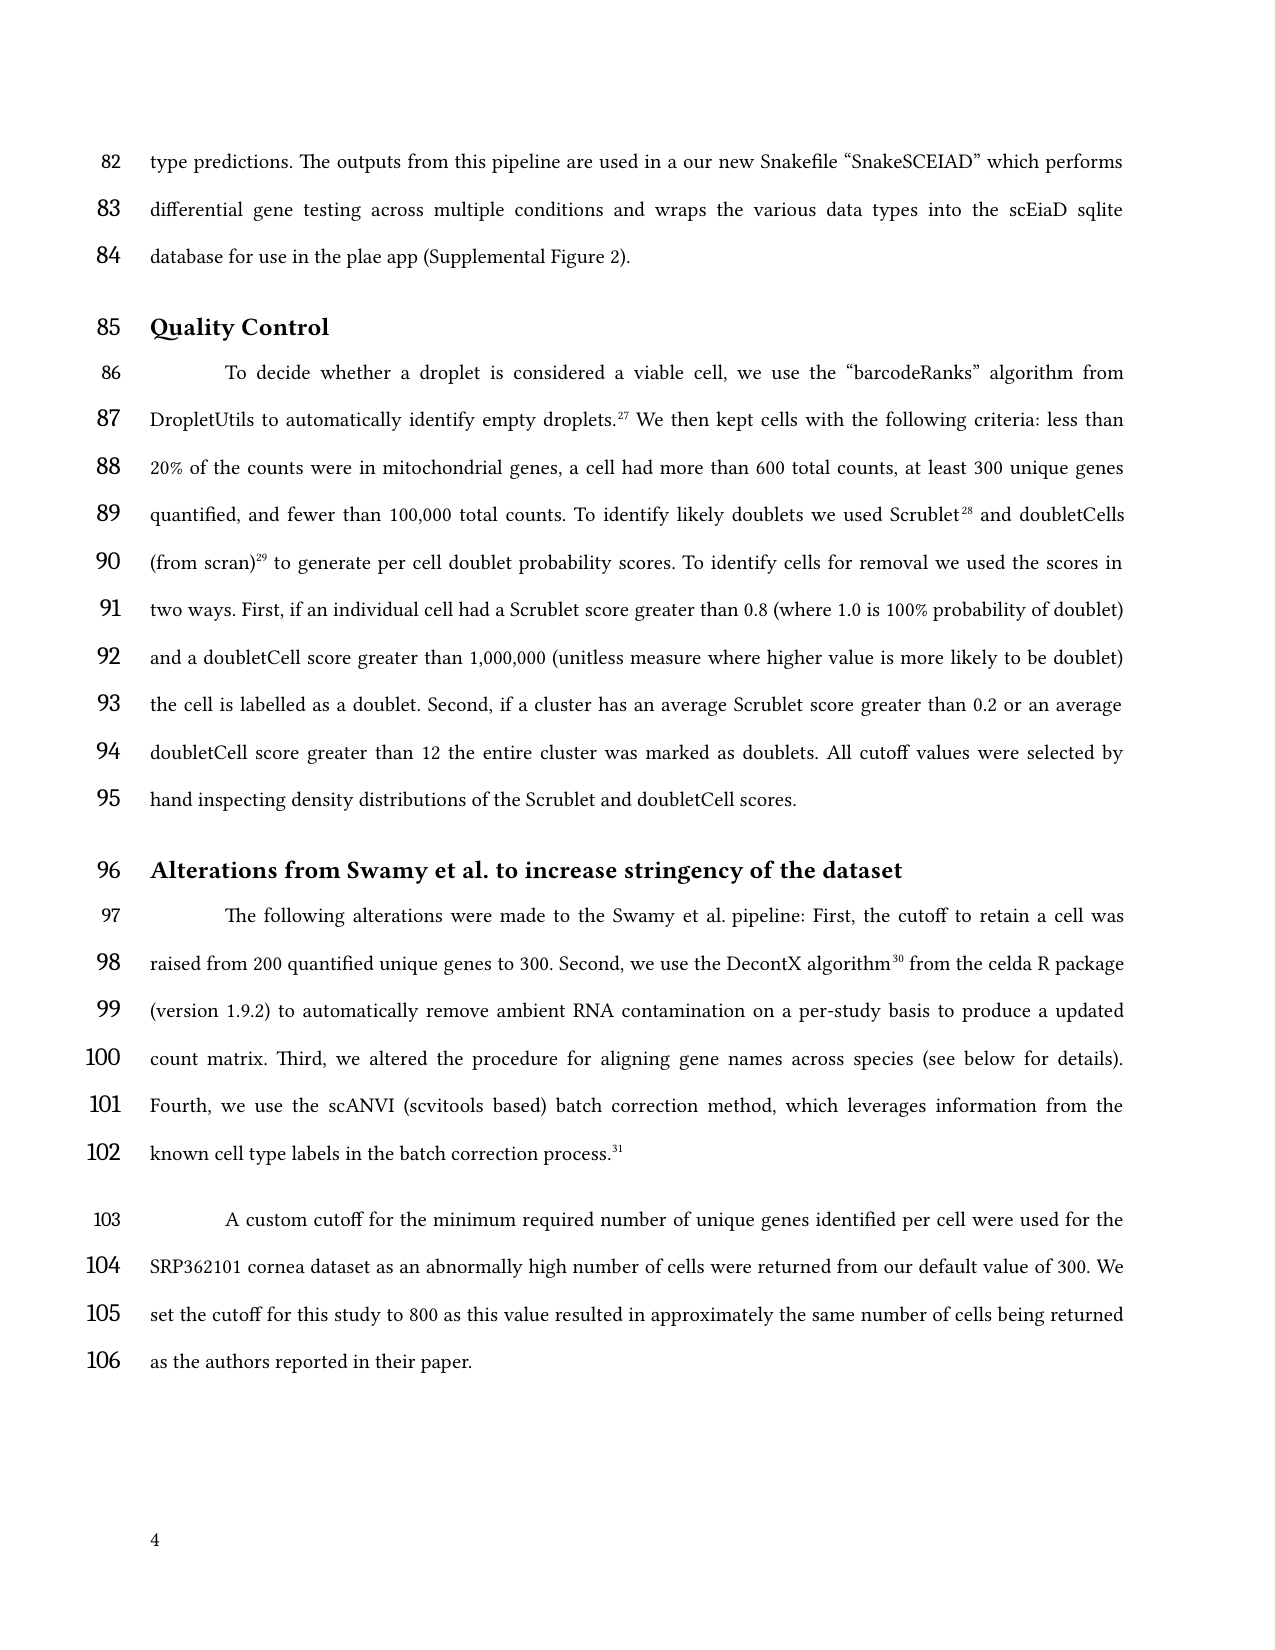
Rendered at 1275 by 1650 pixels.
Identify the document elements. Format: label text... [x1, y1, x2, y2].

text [150, 150, 1125, 269]
text To decide whether a droplet is considered a viable cell, we use the “barcodeRanks” algorithm from DropletUtils to automatically identify empty droplets.27 We then kept cells with the following criteria: less than 20% of the counts were in mitochondrial genes, a cell had more than 600 total counts, at least 300 unique genes quantified, and fewer than 100,000 total counts. To identify likely doublets we used Scrublet28 and doubletCells (from scran)29 to generate per cell doublet probability scores. To identify cells for removal we used the scores in two ways. First, if an individual cell had a Scrublet score greater than 0.8 (where 1.0 is 100% probability of doublet) and a doubletCell score greater than 1,000,000 (unitless measure where higher value is more likely to be doublet) the cell is labelled as a doublet. Second, if a cluster has an average Scrublet score greater than 0.2 or an average doubletCell score greater than 12 the entire cluster was marked as doublets. All cutoff values were selected by hand inspecting density distributions of the Scrublet and doubletCell scores. [150, 361, 1125, 812]
subtitle Quality Control [150, 313, 1125, 342]
subtitle Alterations from Swamy et al. to increase stringency of the dataset [150, 856, 1125, 885]
text A custom cutoff for the minimum required number of unique genes identified per cell were used for the SRP362101 cornea dataset as an abnormally high number of cells were returned from our default value of 300. We set the cutoff for this study to 800 as this value resulted in approximately the same number of cells being returned as the authors reported in their paper. [150, 1207, 1125, 1374]
text The following alterations were made to the Swamy et al. pipeline: First, the cutoff to retain a cell was raised from 200 quantified unique genes to 300. Second, we use the DecontX algorithm30 from the celda R package (version 1.9.2) to automatically remove ambient RNA contamination on a per-study basis to produce a updated count matrix. Third, we altered the procedure for aligning gene names across species (see below for details). Fourth, we use the scANVI (scvitools based) batch correction method, which leverages information from the known cell type labels in the batch correction process.31 [150, 904, 1125, 1165]
